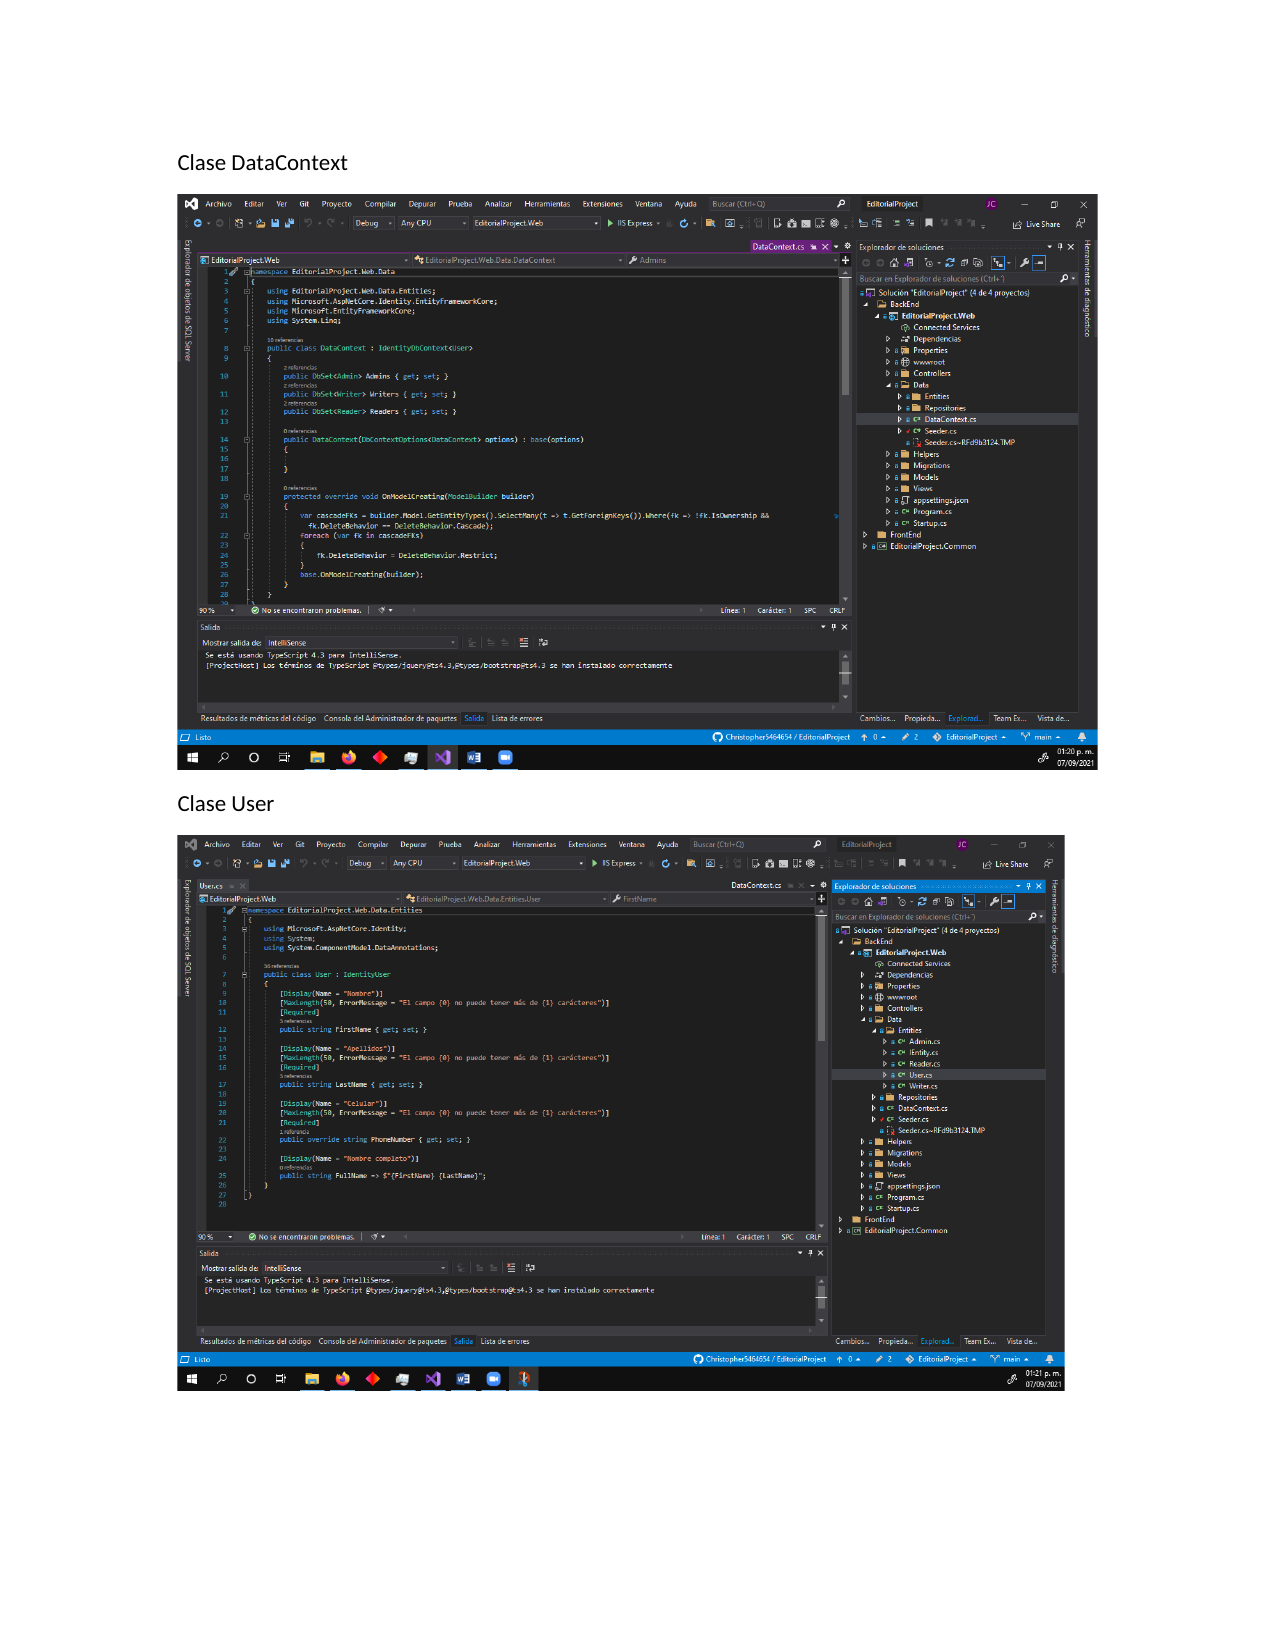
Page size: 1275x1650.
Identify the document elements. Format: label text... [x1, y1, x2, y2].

text Clase User [177, 789, 1098, 817]
picture [177, 835, 1065, 1391]
text Clase DataContext [177, 148, 1098, 176]
picture [177, 194, 1098, 770]
